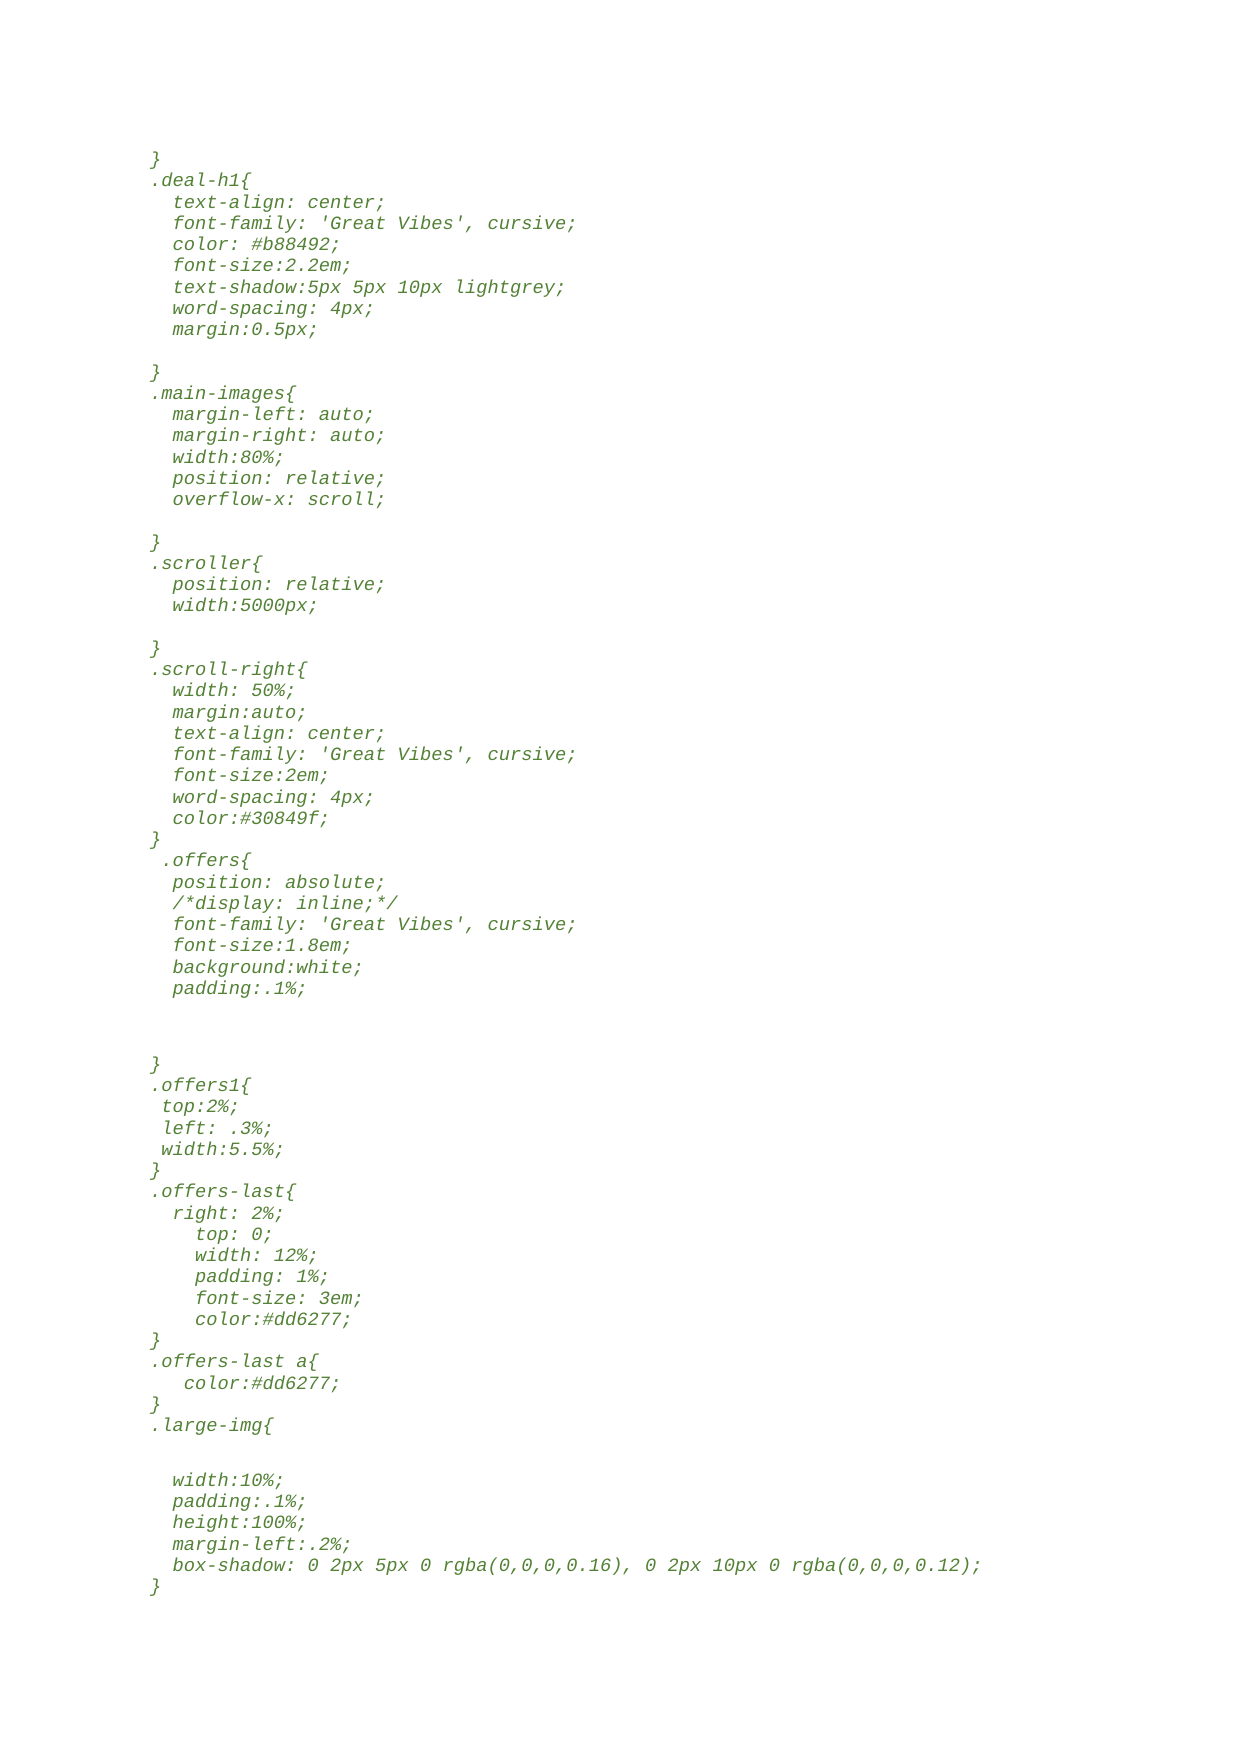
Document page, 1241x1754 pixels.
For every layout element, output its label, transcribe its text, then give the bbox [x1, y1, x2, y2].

text overflow-x: scroll; [150, 490, 1090, 511]
text font-family: 'Great Vibes', cursive; [150, 745, 1090, 766]
text .scroll-right{ [150, 660, 1090, 681]
text width: 12%; [150, 1246, 1090, 1267]
text } [150, 639, 1090, 660]
text .large-img{ [150, 1416, 1090, 1437]
text padding:.1%; [150, 979, 1090, 1000]
text font-family: 'Great Vibes', cursive; [150, 214, 1090, 235]
text margin-right: auto; [150, 426, 1090, 447]
text padding: 1%; [150, 1267, 1090, 1288]
text left: .3%; [150, 1118, 1090, 1140]
text text-shadow:5px 5px 10px lightgrey; [150, 277, 1090, 299]
text margin-left:.2%; [150, 1534, 1090, 1556]
text .offers-last{ [150, 1182, 1090, 1203]
text color:#30849f; [150, 809, 1090, 830]
text top:2%; [150, 1097, 1090, 1118]
text } [150, 150, 1090, 171]
text text-align: center; [150, 724, 1090, 745]
text width:10%; [150, 1471, 1090, 1492]
text text-align: center; [150, 192, 1090, 214]
text padding:.1%; [150, 1492, 1090, 1513]
text top: 0; [150, 1225, 1090, 1246]
text .scroller{ [150, 554, 1090, 575]
text width:5.5%; [150, 1140, 1090, 1161]
text } [150, 1161, 1090, 1182]
text } [150, 362, 1090, 384]
text .offers-last a{ [150, 1352, 1090, 1373]
text height:100%; [150, 1513, 1090, 1534]
text margin-left: auto; [150, 405, 1090, 426]
text margin:0.5px; [150, 320, 1090, 341]
text /*display: inline;*/ [150, 894, 1090, 915]
text .offers1{ [150, 1076, 1090, 1097]
text } [150, 830, 1090, 851]
text } [150, 1331, 1090, 1352]
text position: relative; [150, 469, 1090, 490]
text word-spacing: 4px; [150, 787, 1090, 809]
text } [150, 1577, 1090, 1598]
text .deal-h1{ [150, 171, 1090, 192]
text background:white; [150, 957, 1090, 979]
text width: 50%; [150, 681, 1090, 702]
text color:#dd6277; [150, 1310, 1090, 1331]
text box-shadow: 0 2px 5px 0 rgba(0,0,0,0.16), 0 2px 10px 0 rgba(0,0,0,0.12); [150, 1556, 1090, 1577]
text font-family: 'Great Vibes', cursive; [150, 915, 1090, 936]
text } [150, 1055, 1090, 1076]
text width:80%; [150, 447, 1090, 469]
text .offers{ [150, 851, 1090, 872]
text font-size: 3em; [150, 1288, 1090, 1310]
text position: absolute; [150, 872, 1090, 894]
text color:#dd6277; [150, 1373, 1090, 1395]
text margin:auto; [150, 702, 1090, 724]
text position: relative; [150, 575, 1090, 596]
text right: 2%; [150, 1203, 1090, 1225]
text font-size:2.2em; [150, 256, 1090, 277]
text } [150, 1395, 1090, 1416]
text font-size:2em; [150, 766, 1090, 787]
text word-spacing: 4px; [150, 299, 1090, 320]
text font-size:1.8em; [150, 936, 1090, 957]
text } [150, 532, 1090, 554]
text .main-images{ [150, 384, 1090, 405]
text width:5000px; [150, 596, 1090, 617]
text color: #b88492; [150, 235, 1090, 256]
